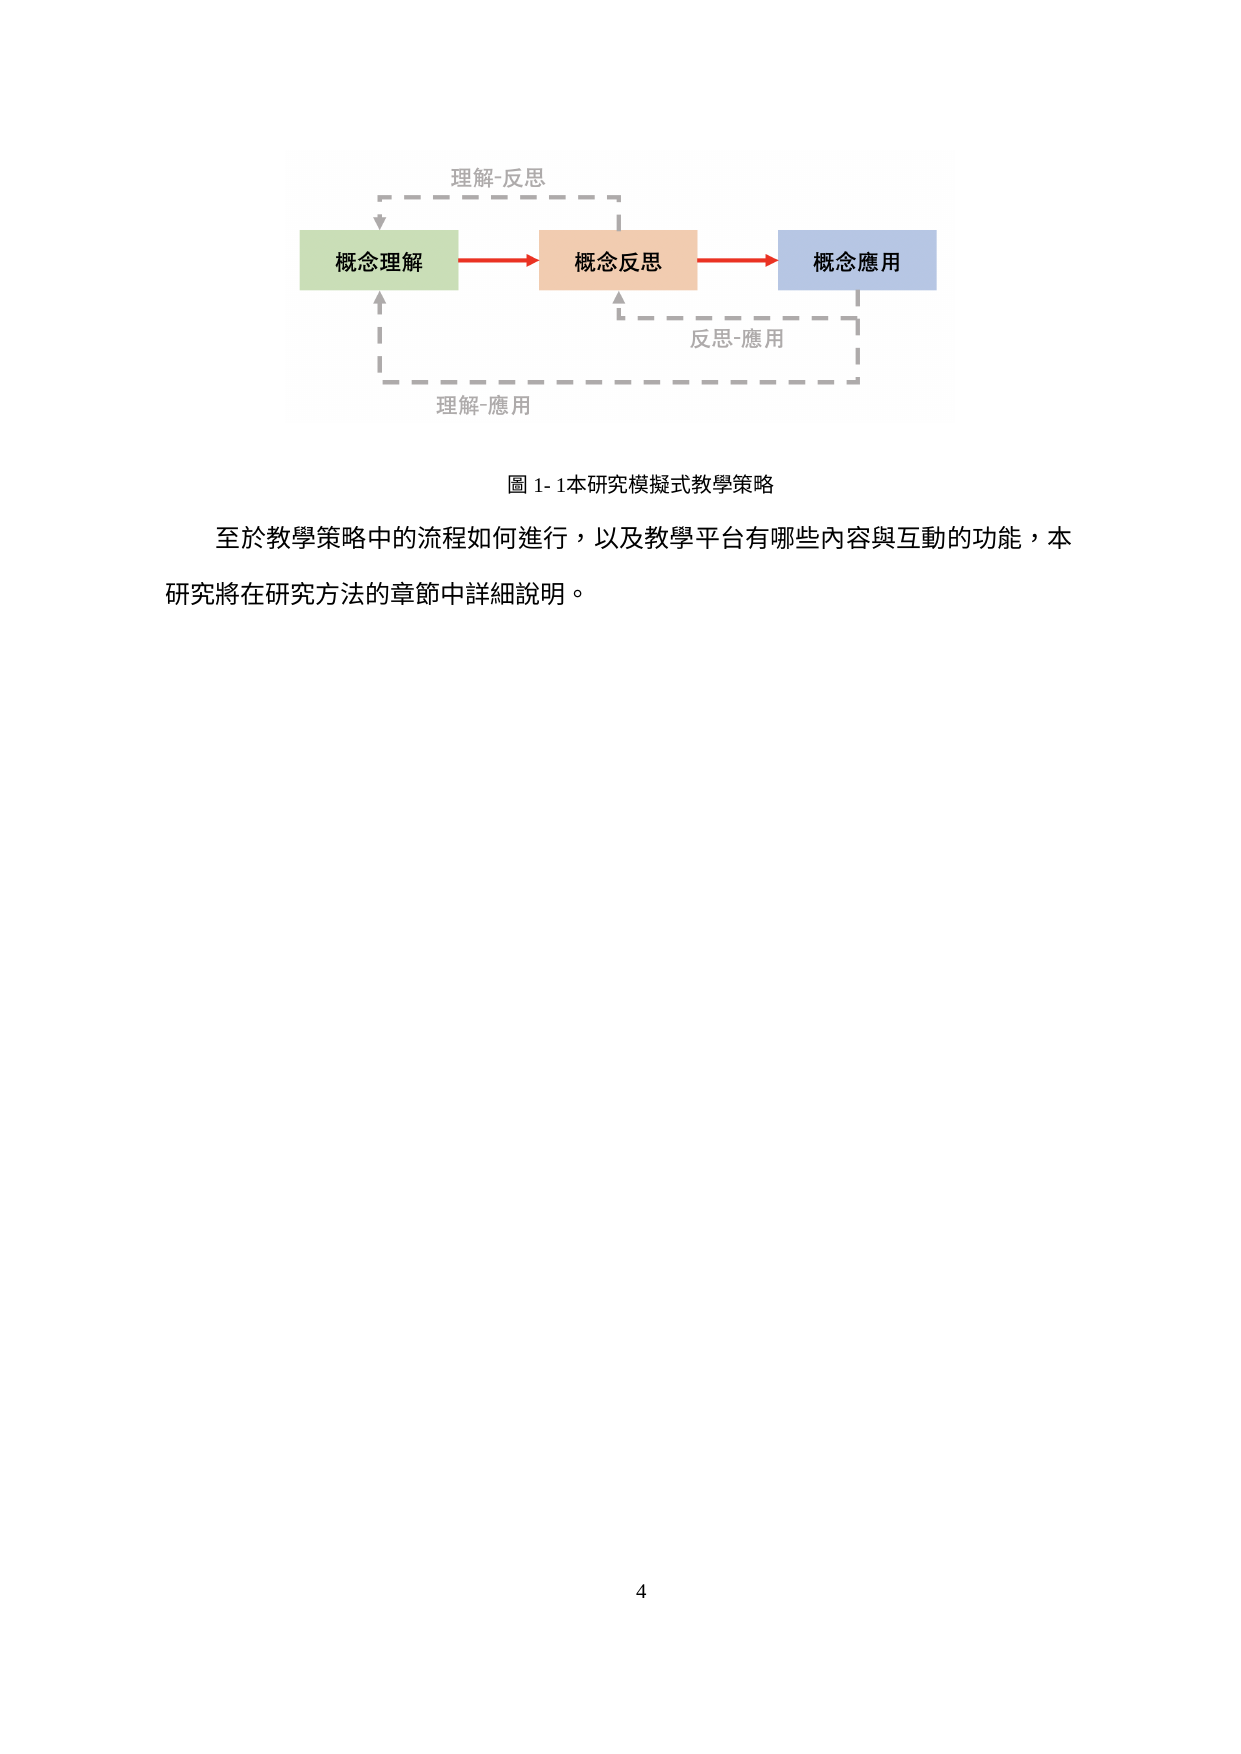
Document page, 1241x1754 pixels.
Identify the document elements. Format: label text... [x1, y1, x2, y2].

text 圖 1- 1本研究模擬式教學策略 [165, 465, 1075, 502]
text 至於教學策略中的流程如何進行，以及教學平台有哪些內容與互動的功能，本研究將在研究方法的章節中詳細說明。 [165, 518, 1075, 611]
picture [285, 150, 955, 423]
